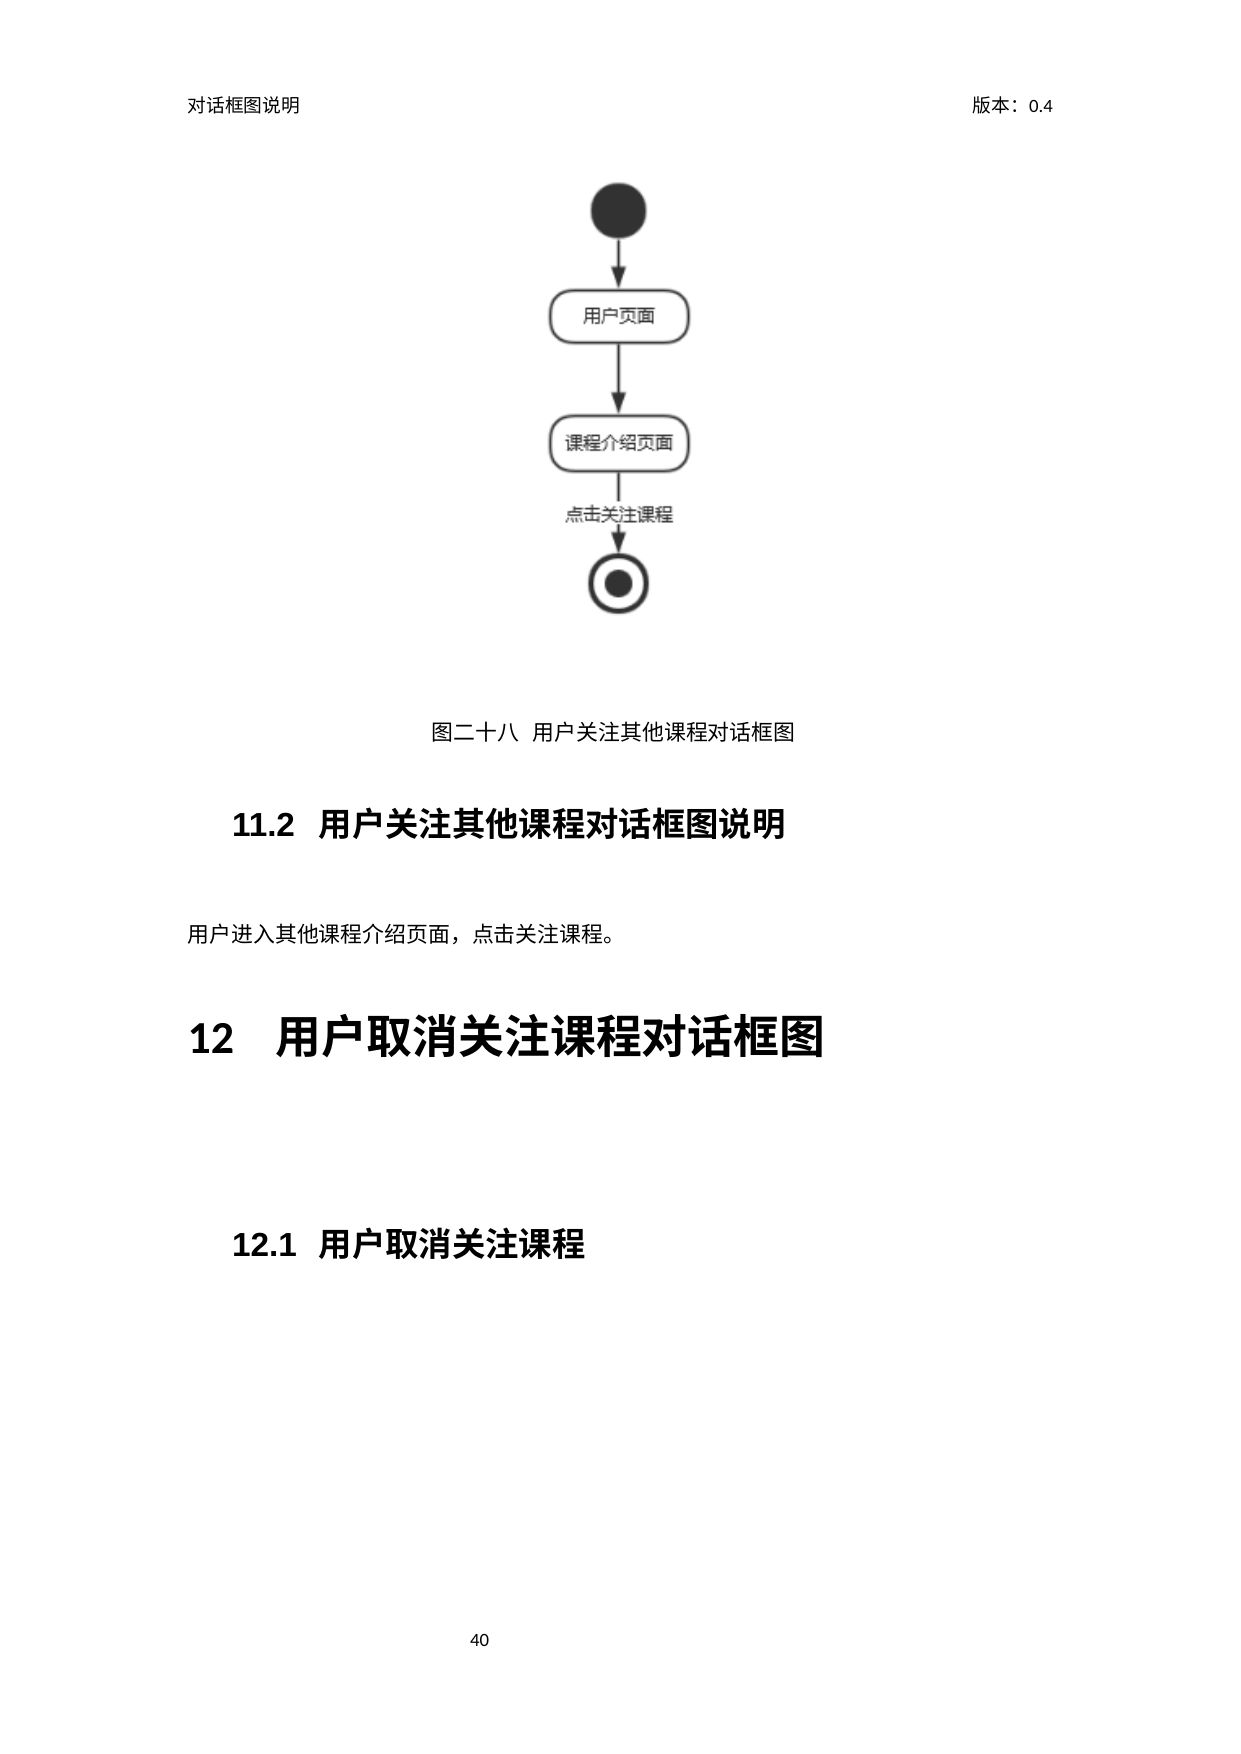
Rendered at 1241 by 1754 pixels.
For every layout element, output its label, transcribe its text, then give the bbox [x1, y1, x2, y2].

subtitle 用户取消关注课程对话框图 [187, 984, 1053, 1082]
subtitle 用户关注其他课程对话框图说明 [232, 790, 1053, 855]
text 用户关注其他课程对话框图 [217, 714, 1053, 747]
text 用户进入其他课程介绍页面，点击关注课程。 [187, 917, 1053, 949]
subtitle 用户取消关注课程 [232, 1209, 1053, 1274]
picture [517, 162, 723, 688]
